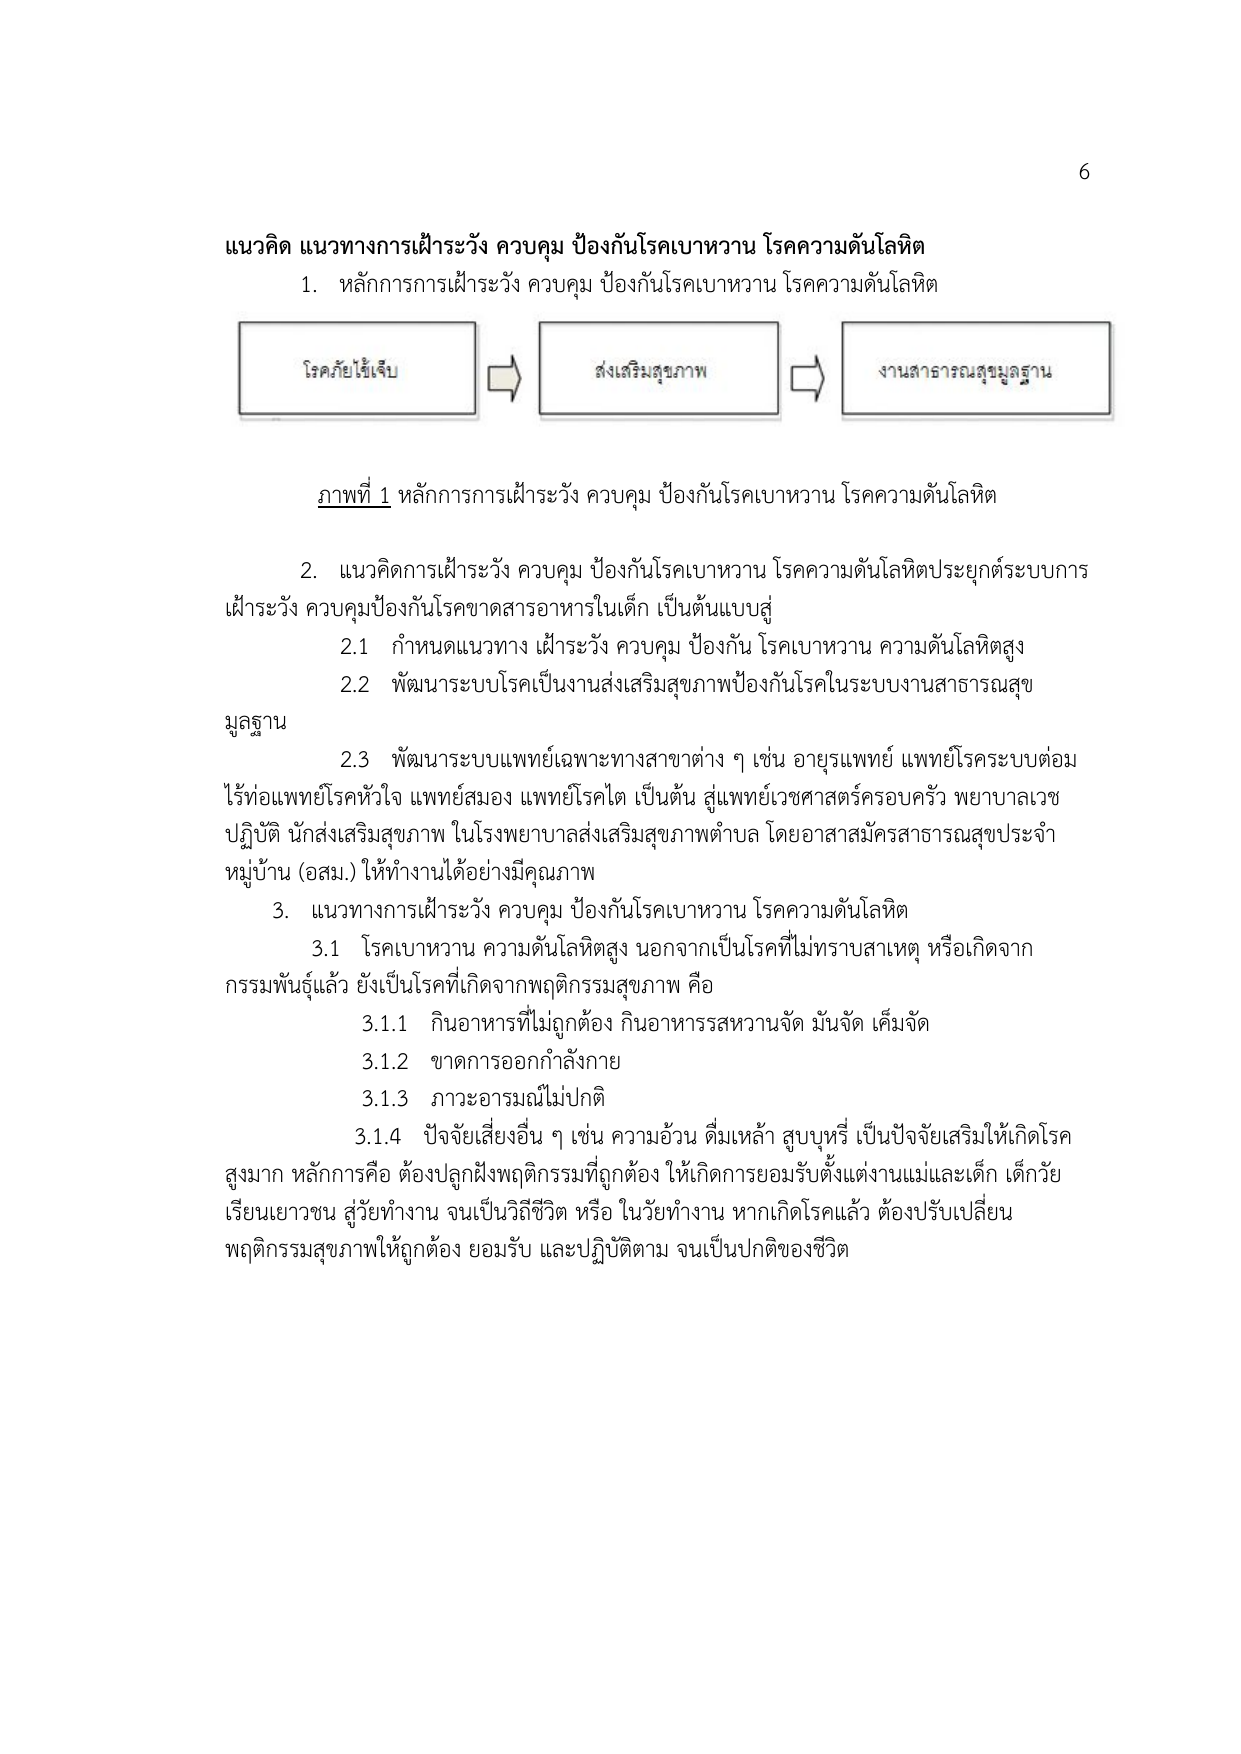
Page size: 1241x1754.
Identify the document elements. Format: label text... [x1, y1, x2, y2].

text 3.1.4 ปัจจัยเสี่ยงอื่น ๆ เช่น ความอ้วน ดื่มเหล้า สูบบุหรี่ เป็นปัจจัยเสริมให้เกิดโรค [225, 1115, 1090, 1153]
text 1. หลักการการเฝ้าระวัง ควบคุม ป้องกันโรคเบาหวาน โรคความดันโลหิต [225, 263, 1090, 300]
picture [225, 300, 1125, 437]
text 2. แนวคิดการเฝ้าระวัง ควบคุม ป้องกันโรคเบาหวาน โรคความดันโลหิตประยุกต์ระบบการเฝ้าระวัง ควบคุมป้องกันโรคขาดสารอาหารในเด็ก เป็นต้นแบบสู่ [225, 549, 1090, 625]
text 2.1 กําหนดแนวทาง เฝ้าระวัง ควบคุม ป้องกัน โรคเบาหวาน ความดันโลหิตสูง [225, 625, 1090, 663]
text 3. แนวทางการเฝ้าระวัง ควบคุม ป้องกันโรคเบาหวาน โรคความดันโลหิต [225, 889, 1090, 927]
text 2.2 พัฒนาระบบโรคเป็นงานส่งเสริมสุขภาพป้องกันโรคในระบบงานสาธารณสุขมูลฐาน [225, 663, 1090, 738]
text 3.1 โรคเบาหวาน ความดันโลหิตสูง นอกจากเป็นโรคที่ไม่ทราบสาเหตุ หรือเกิดจากกรรมพันธุ์แล้ว ยังเป็นโรคที่เกิดจากพฤติกรรมสุขภาพ คือ [225, 927, 1090, 1002]
text 2.3 พัฒนาระบบแพทย์เฉพาะทางสาขาต่าง ๆ เช่น อายุรแพทย์ แพทย์โรคระบบต่อมไร้ท่อแพทย์โรคหัวใจ แพทย์สมอง แพทย์โรคไต เป็นต้น สู่แพทย์เวชศาสตร์ครอบครัว พยาบาลเวชปฏิบัติ นักส่งเสริมสุขภาพ ในโรงพยาบาลส่งเสริมสุขภาพตำบล โดยอาสาสมัครสาธารณสุขประจำหมู่บ้าน (อสม.) ให้ทํางานได้อย่างมีคุณภาพ [225, 738, 1090, 889]
text 3.1.3 ภาวะอารมณ์ไม่ปกติ [225, 1077, 1090, 1115]
text 3.1.1 กินอาหารที่ไม่ถูกต้อง กินอาหารรสหวานจัด มันจัด เค็มจัด [225, 1002, 1090, 1040]
text สูงมาก หลักการคือ ต้องปลูกฝังพฤติกรรมที่ถูกต้อง ให้เกิดการยอมรับตั้งแต่งานแม่และเด็ก เด็กวัยเรียนเยาวชน สู่วัยทํางาน จนเป็นวิถีชีวิต หรือ ในวัยทํางาน หากเกิดโรคแล้ว ต้องปรับเปลี่ยนพฤติกรรมสุขภาพให้ถูกต้อง ยอมรับ และปฏิบัติตาม จนเป็นปกติของชีวิต [225, 1153, 1090, 1266]
subtitle ภาพที่ 1 หลักการการเฝ้าระวัง ควบคุม ป้องกันโรคเบาหวาน โรคความดันโลหิต [225, 474, 1090, 512]
text 3.1.2 ขาดการออกกําลังกาย [225, 1040, 1090, 1077]
subtitle แนวคิด แนวทางการเฝ้าระวัง ควบคุม ป้องกันโรคเบาหวาน โรคความดันโลหิต [225, 225, 1090, 263]
